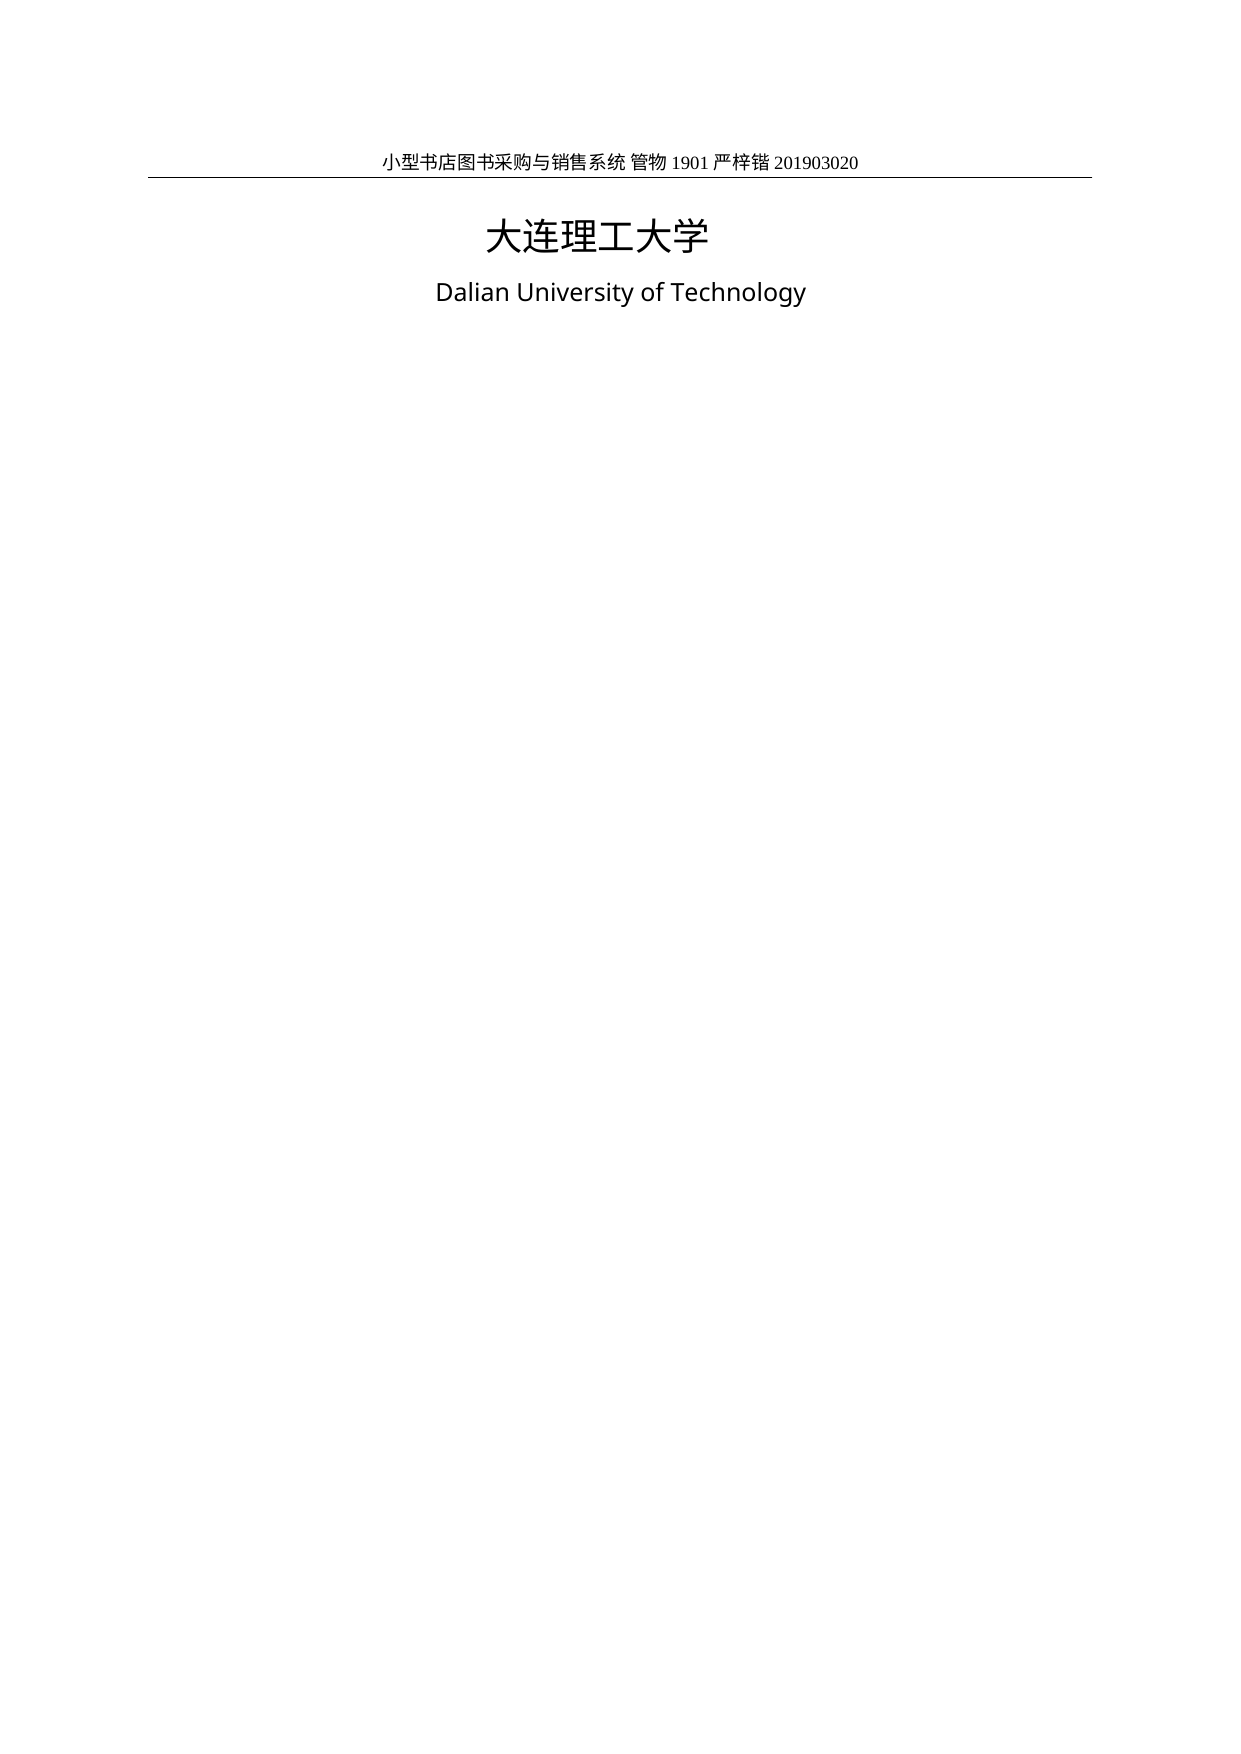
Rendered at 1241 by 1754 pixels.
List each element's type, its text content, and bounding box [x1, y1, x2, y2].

text 大连理工大学 [148, 207, 1092, 261]
text Dalian University of Technology [148, 274, 1092, 309]
